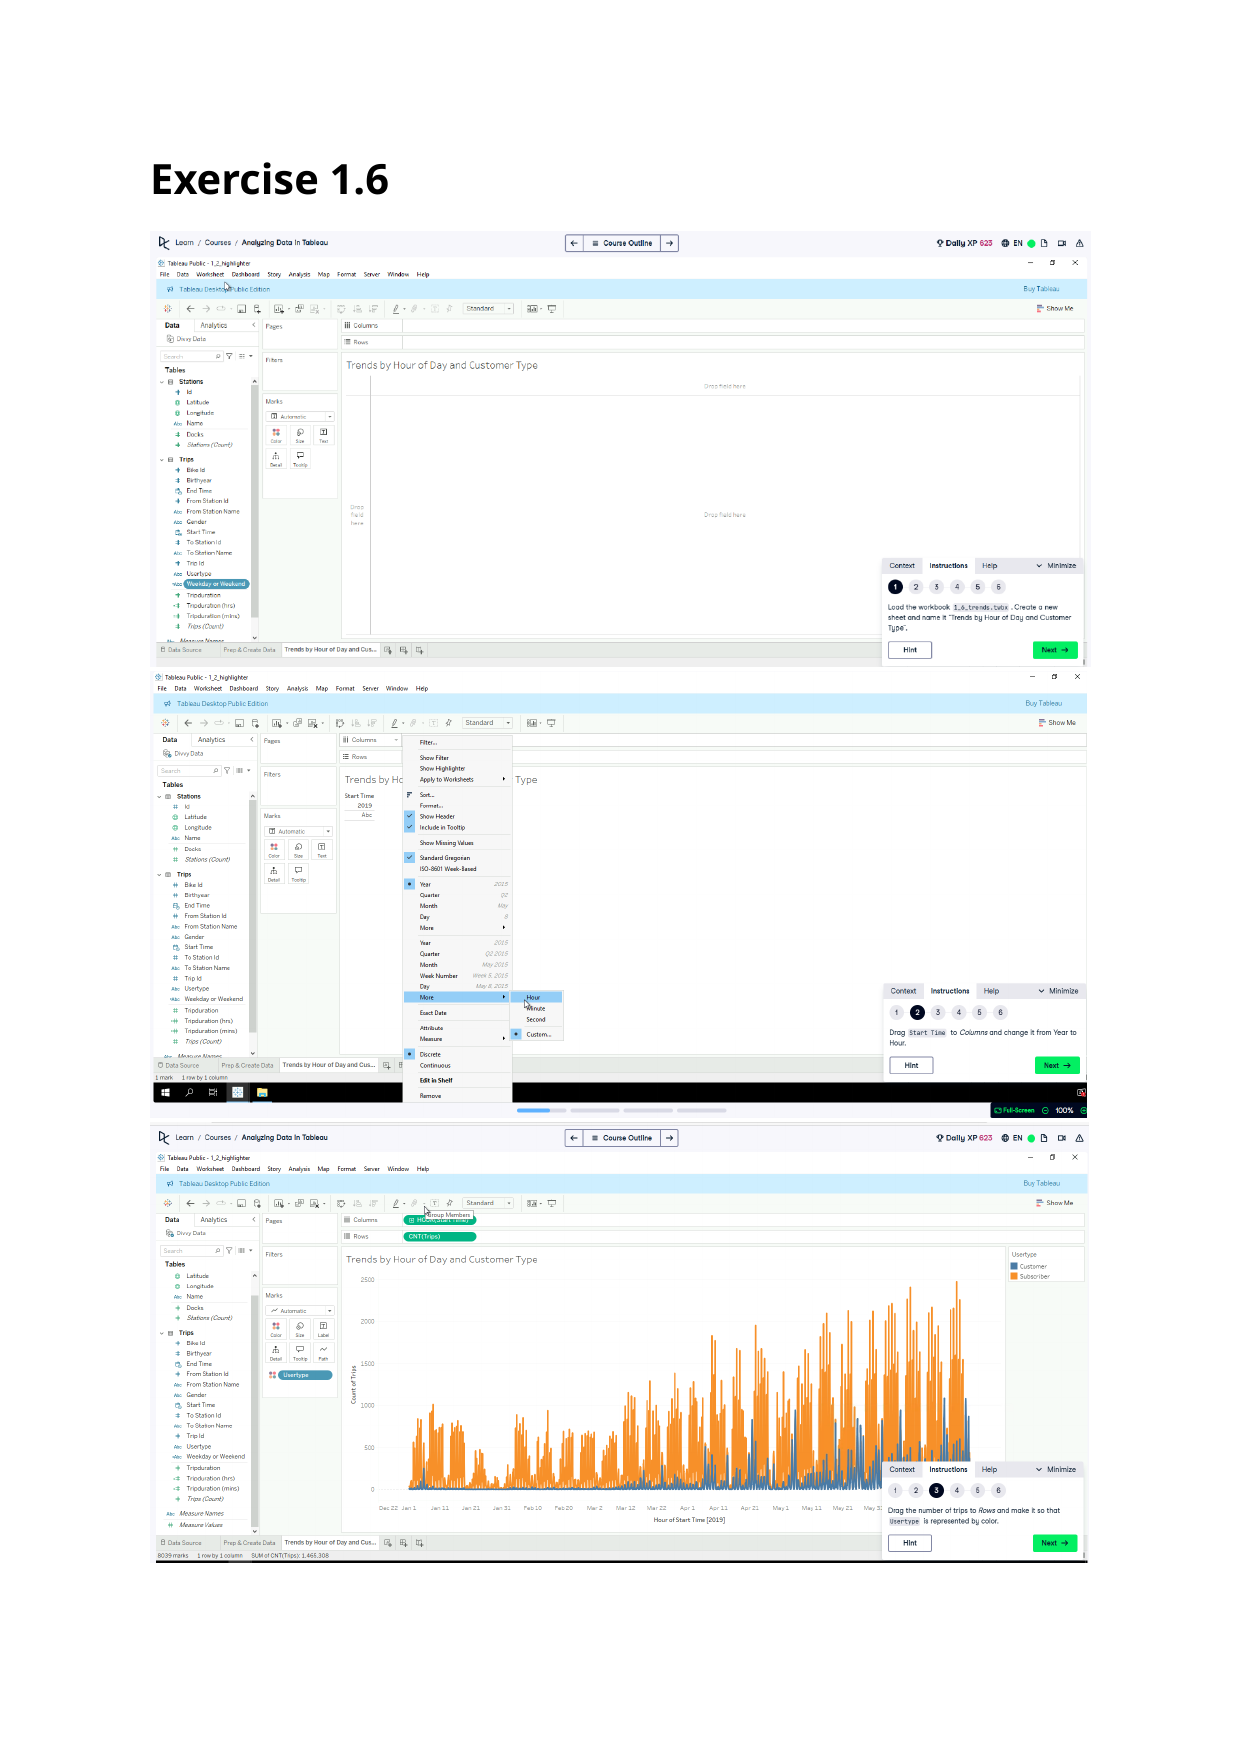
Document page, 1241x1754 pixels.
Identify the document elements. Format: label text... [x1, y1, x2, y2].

picture [150, 231, 1091, 667]
text Exercise 1.6 [150, 150, 1090, 207]
picture [150, 1122, 1089, 1563]
picture [150, 671, 1087, 1118]
